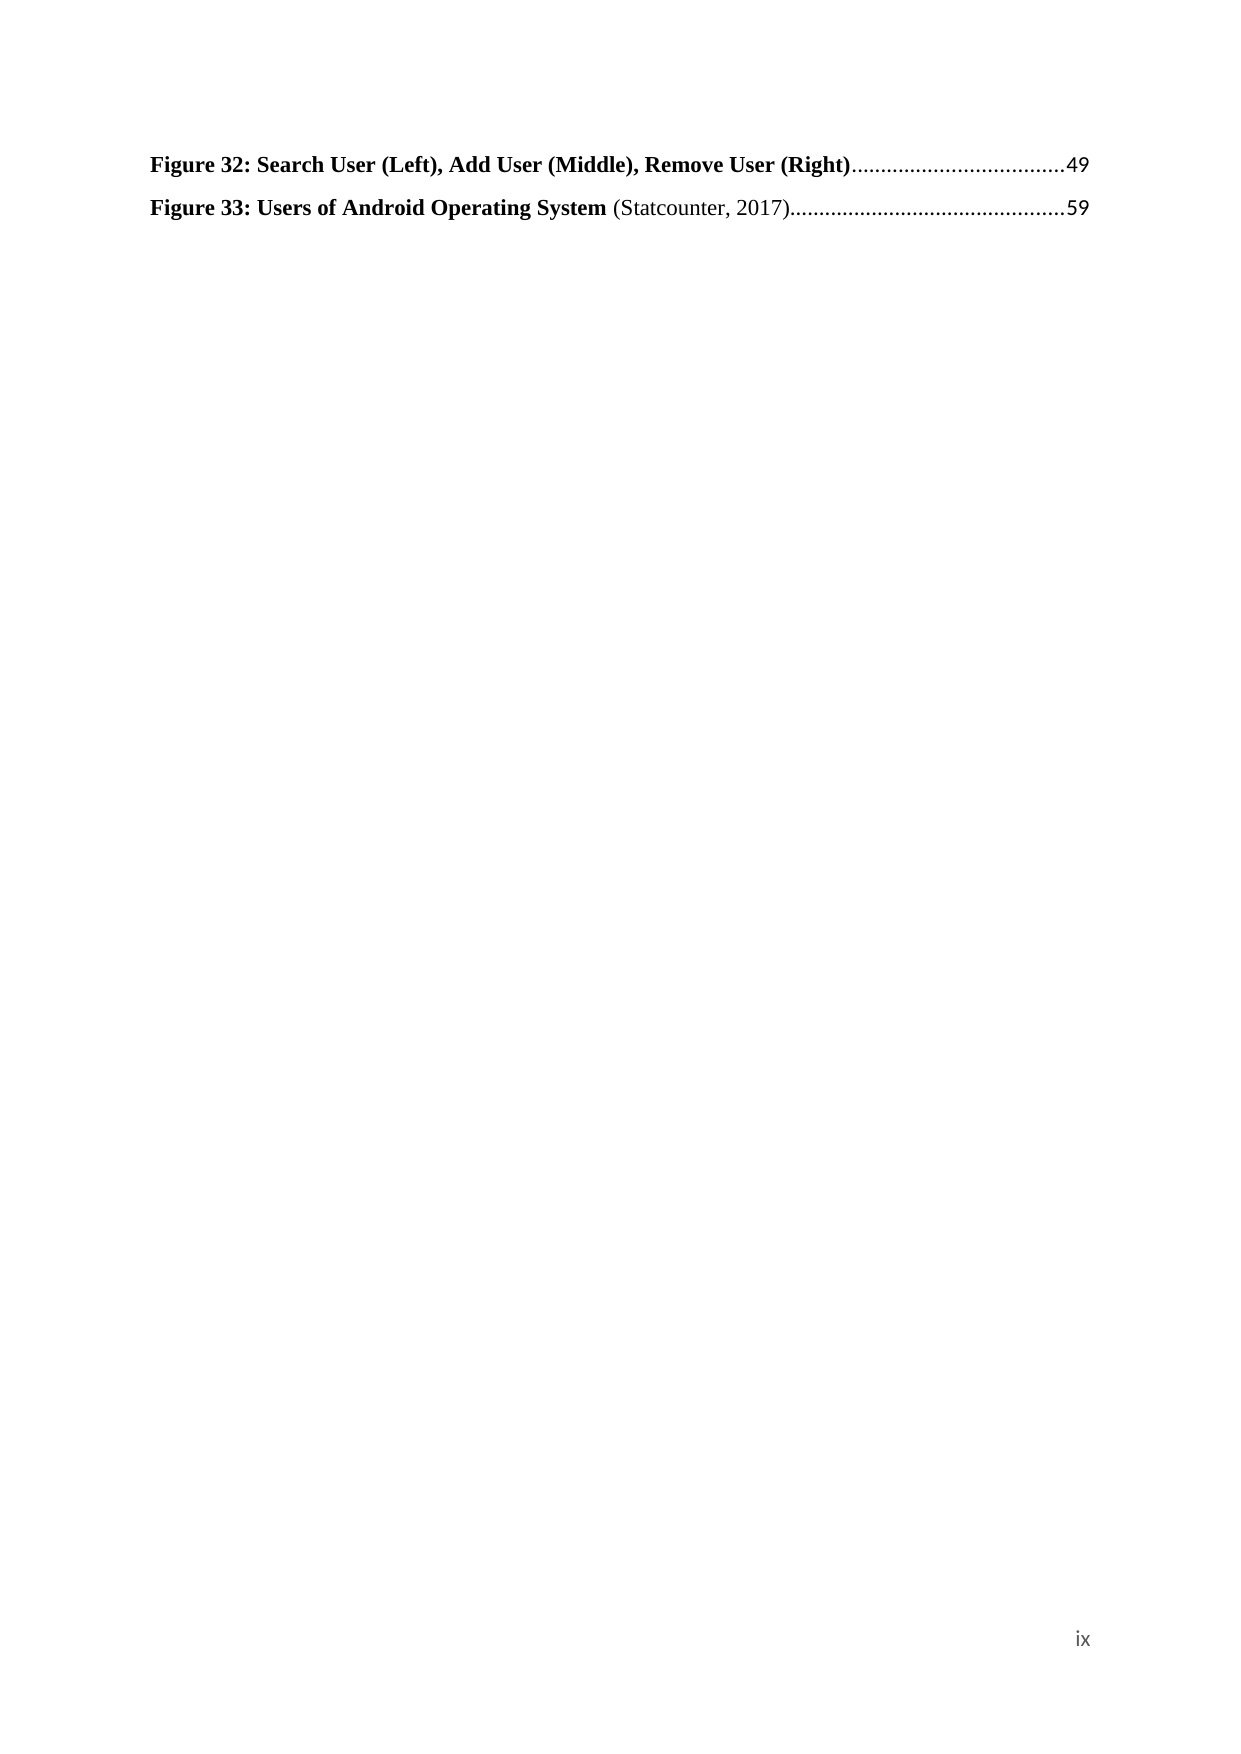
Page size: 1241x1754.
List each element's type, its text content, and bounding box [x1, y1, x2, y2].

text Figure 33: Users of Android Operating System (Statcounter, 2017) 59 [150, 193, 1090, 221]
text Figure 32: Search User (Left), Add User (Middle), Remove User (Right) 49 [150, 150, 1090, 178]
